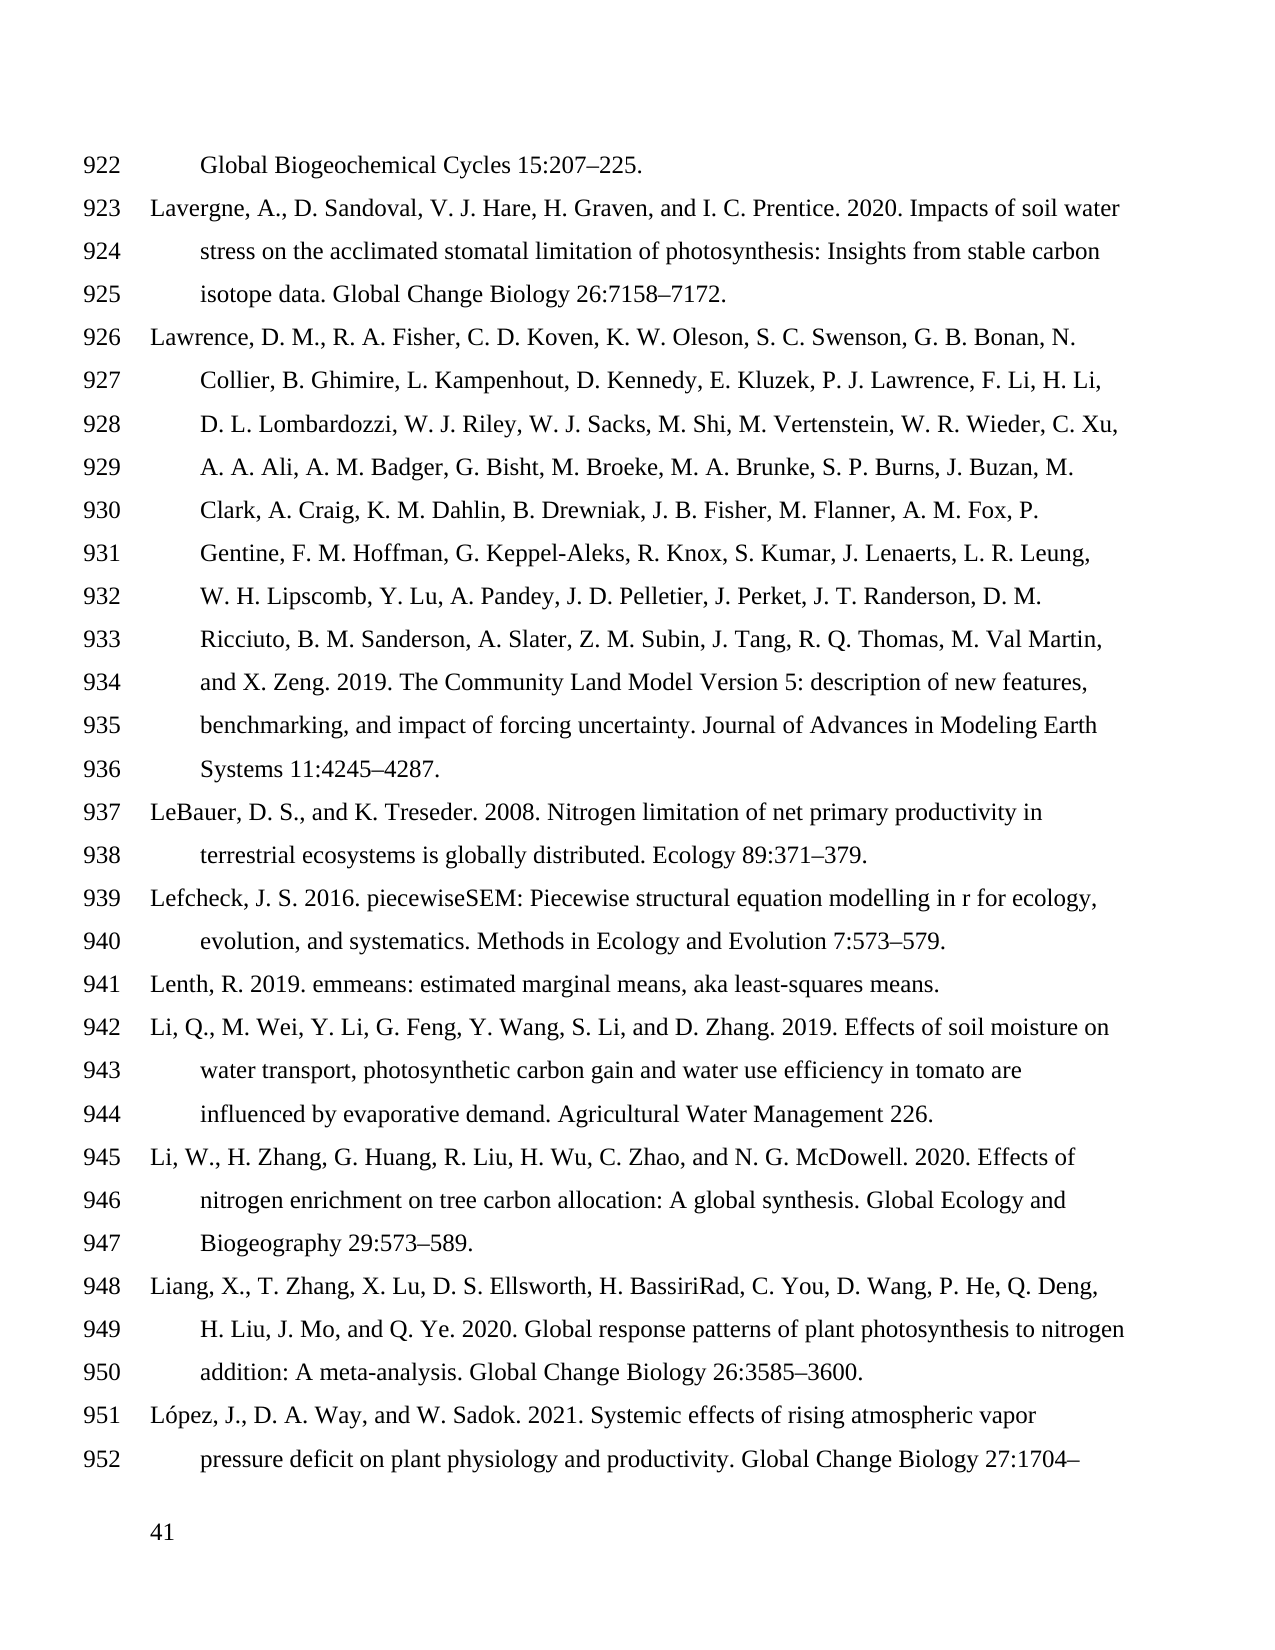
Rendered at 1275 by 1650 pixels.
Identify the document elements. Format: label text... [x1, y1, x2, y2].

text Lefcheck, J. S. 2016. piecewiseSEM: Piecewise structural equation modelling in r for ecology, evolution, and systematics. Methods in Ecology and Evolution 7:573–579. [150, 883, 1125, 955]
text Li, Q., M. Wei, Y. Li, G. Feng, Y. Wang, S. Li, and D. Zhang. 2019. Effects of soil moisture on water transport, photosynthetic carbon gain and water use efficiency in tomato are influenced by evaporative demand. Agricultural Water Management 226. [150, 1012, 1125, 1127]
text LeBauer, D. S., and K. Treseder. 2008. Nitrogen limitation of net primary productivity in terrestrial ecosystems is globally distributed. Ecology 89:371–379. [150, 797, 1125, 869]
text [150, 1401, 1125, 1472]
text Liang, X., T. Zhang, X. Lu, D. S. Ellsworth, H. BassiriRad, C. You, D. Wang, P. He, Q. Deng, H. Liu, J. Mo, and Q. Ye. 2020. Global response patterns of plant photosynthesis to nitrogen addition: A meta‐analysis. Global Change Biology 26:3585–3600. [150, 1271, 1125, 1386]
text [150, 150, 1125, 179]
text Lenth, R. 2019. emmeans: estimated marginal means, aka least-squares means. [150, 969, 1125, 998]
text Lavergne, A., D. Sandoval, V. J. Hare, H. Graven, and I. C. Prentice. 2020. Impacts of soil water stress on the acclimated stomatal limitation of photosynthesis: Insights from stable carbon isotope data. Global Change Biology 26:7158–7172. [150, 193, 1125, 308]
text Lawrence, D. M., R. A. Fisher, C. D. Koven, K. W. Oleson, S. C. Swenson, G. B. Bonan, N. Collier, B. Ghimire, L. Kampenhout, D. Kennedy, E. Kluzek, P. J. Lawrence, F. Li, H. Li, D. L. Lombardozzi, W. J. Riley, W. J. Sacks, M. Shi, M. Vertenstein, W. R. Wieder, C. Xu, A. A. Ali, A. M. Badger, G. Bisht, M. Broeke, M. A. Brunke, S. P. Burns, J. Buzan, M. Clark, A. Craig, K. M. Dahlin, B. Drewniak, J. B. Fisher, M. Flanner, A. M. Fox, P. Gentine, F. M. Hoffman, G. Keppel‐Aleks, R. Knox, S. Kumar, J. Lenaerts, L. R. Leung, W. H. Lipscomb, Y. Lu, A. Pandey, J. D. Pelletier, J. Perket, J. T. Randerson, D. M. Ricciuto, B. M. Sanderson, A. Slater, Z. M. Subin, J. Tang, R. Q. Thomas, M. Val Martin, and X. Zeng. 2019. The Community Land Model Version 5: description of new features, benchmarking, and impact of forcing uncertainty. Journal of Advances in Modeling Earth Systems 11:4245–4287. [150, 322, 1125, 782]
text Li, W., H. Zhang, G. Huang, R. Liu, H. Wu, C. Zhao, and N. G. McDowell. 2020. Effects of nitrogen enrichment on tree carbon allocation: A global synthesis. Global Ecology and Biogeography 29:573–589. [150, 1142, 1125, 1257]
